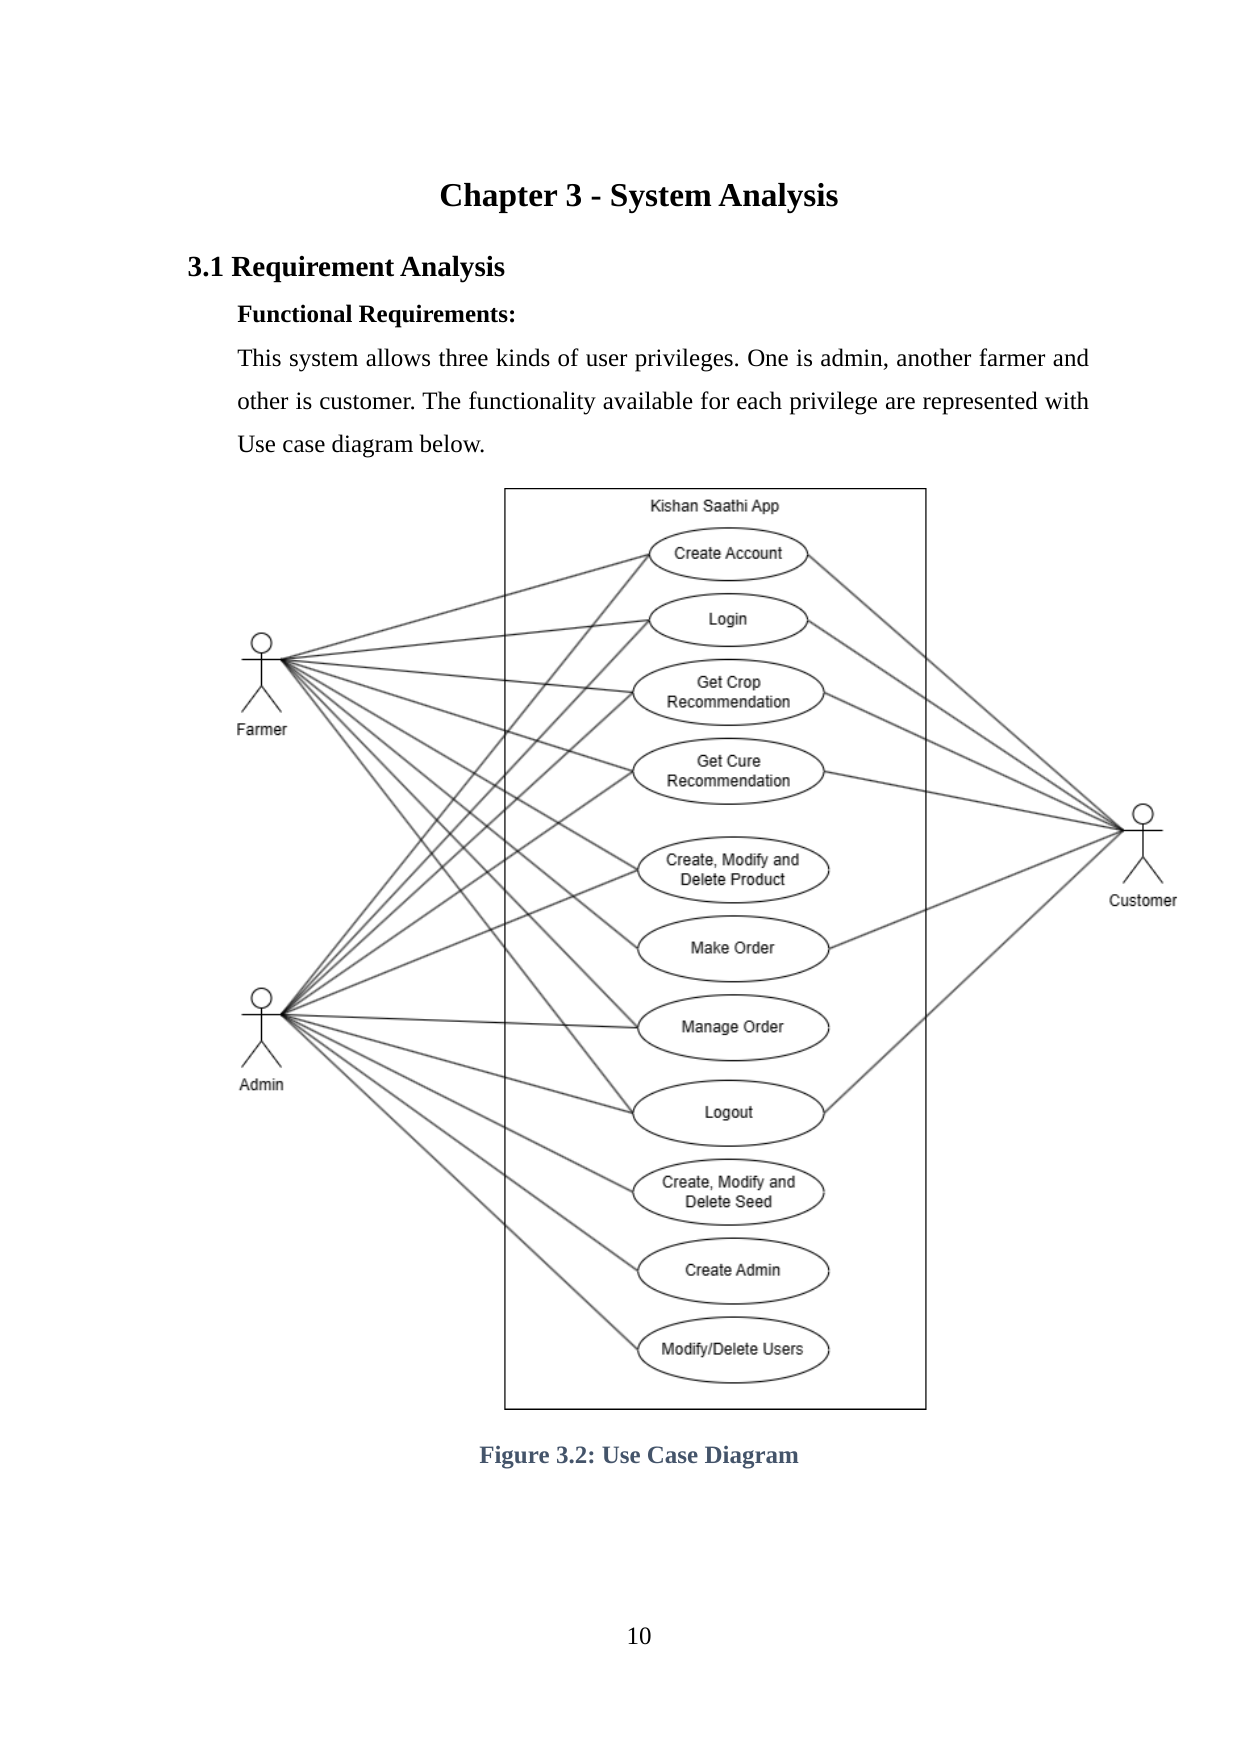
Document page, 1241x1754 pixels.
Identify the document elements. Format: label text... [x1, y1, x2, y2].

text This system allows three kinds of user privileges. One is admin, another farmer and other is customer. The functionality available for each privilege are represented with Use case diagram below. [237, 343, 1090, 458]
subtitle 3.1 Requirement Analysis [187, 249, 1090, 283]
picture [237, 488, 1178, 1410]
subtitle - System Analysis [187, 175, 1090, 213]
text Functional Requirements: [237, 299, 1090, 328]
